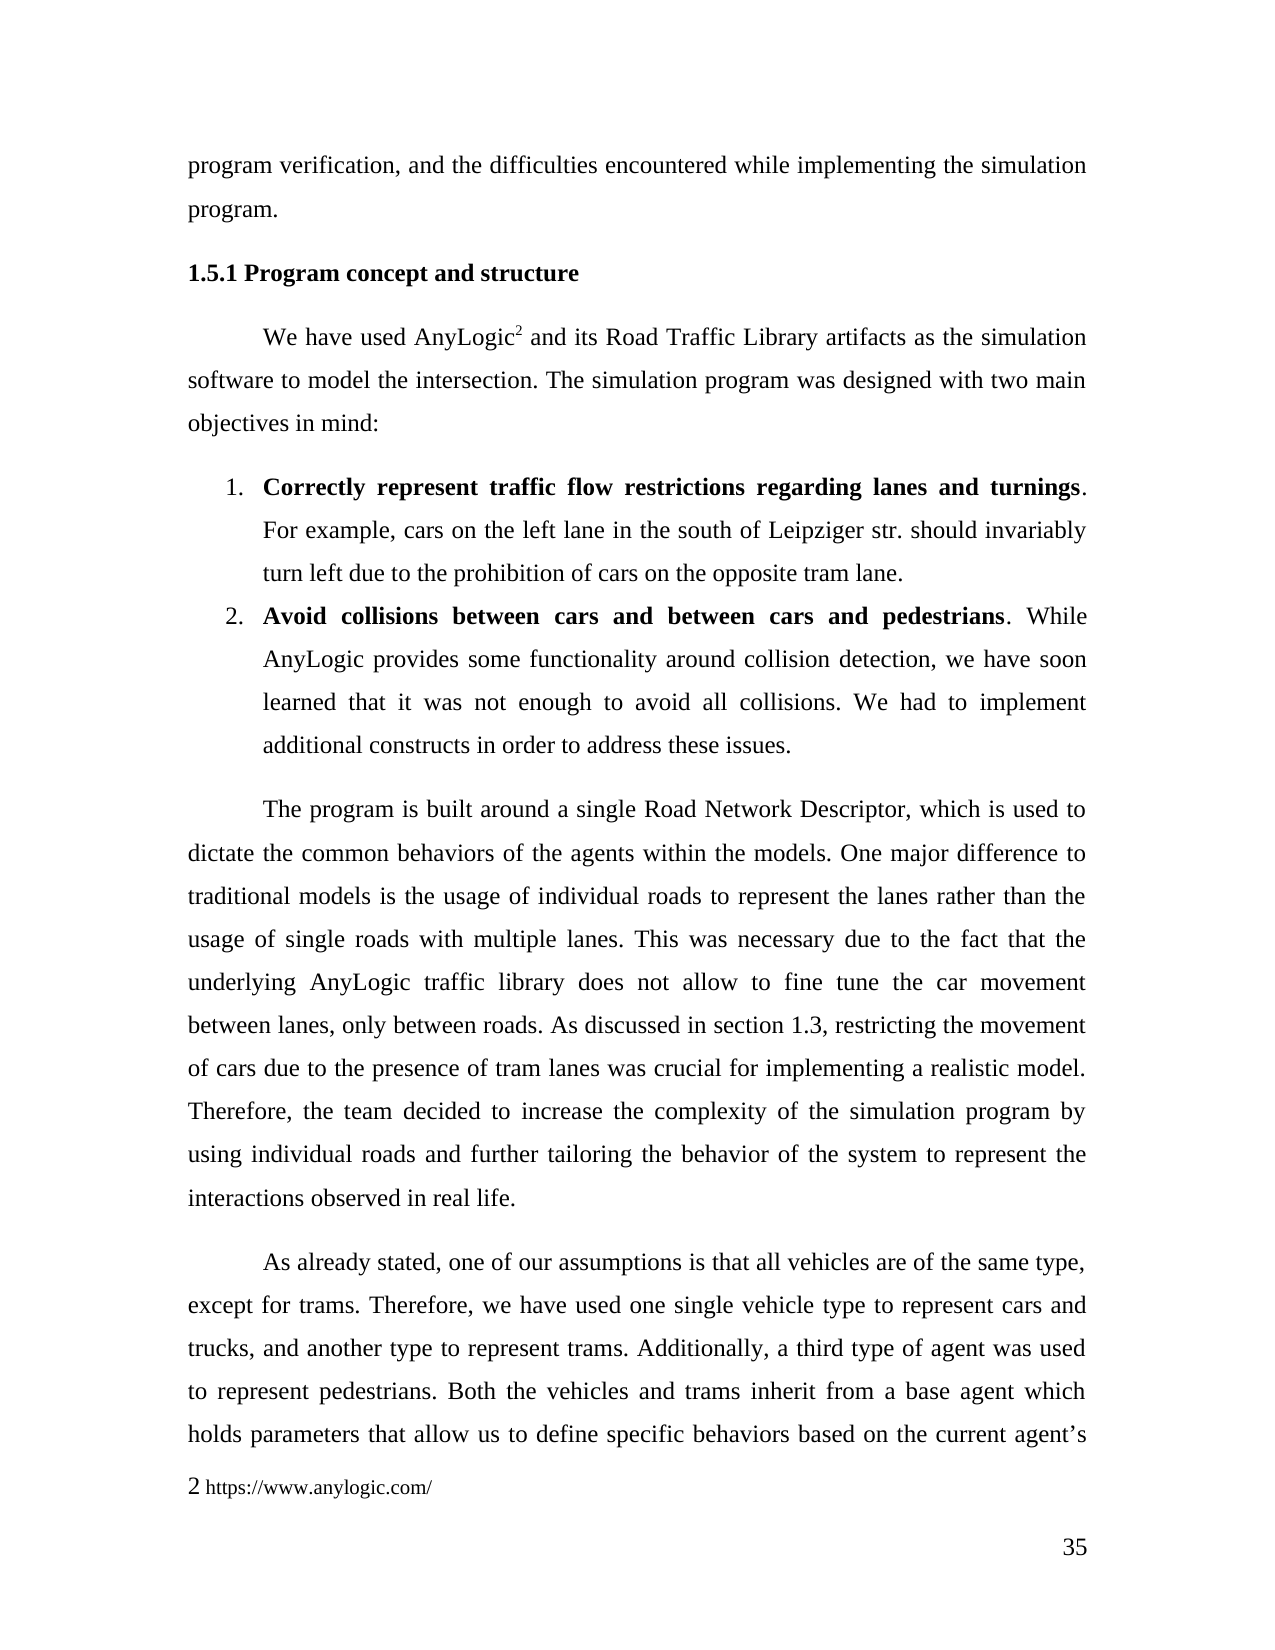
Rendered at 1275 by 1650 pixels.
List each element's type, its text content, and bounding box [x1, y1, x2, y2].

text We have used AnyLogic and its Road Traffic Library artifacts as the simulation software to model the intersection. The simulation program was designed with two main objectives in mind: [188, 322, 1087, 437]
list Correctly represent traffic flow restrictions regarding lanes and turnings. For example, cars on the left lane in the south of Leipziger str. should invariably turn left due to the prohibition of cars on the opposite tram lane. [225, 472, 1087, 587]
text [188, 151, 1087, 222]
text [188, 1247, 1087, 1448]
subtitle 1.5.1 Program concept and structure [188, 258, 1087, 286]
text The program is built around a single Road Network Descriptor, which is used to dictate the common behaviors of the agents within the models. One major difference to traditional models is the usage of individual roads to represent the lanes rather than the usage of single roads with multiple lanes. This was necessary due to the fact that the underlying AnyLogic traffic library does not allow to fine tune the car movement between lanes, only between roads. As discussed in section 1.3, restricting the movement of cars due to the presence of tram lanes was crucial for implementing a realistic model. Therefore, the team decided to increase the complexity of the simulation program by using individual roads and further tailoring the behavior of the system to represent the interactions observed in real life. [188, 794, 1087, 1211]
list Avoid collisions between cars and between cars and pedestrians. While AnyLogic provides some functionality around collision detection, we have soon learned that it was not enough to avoid all collisions. We had to implement additional constructs in order to address these issues. [225, 601, 1087, 759]
